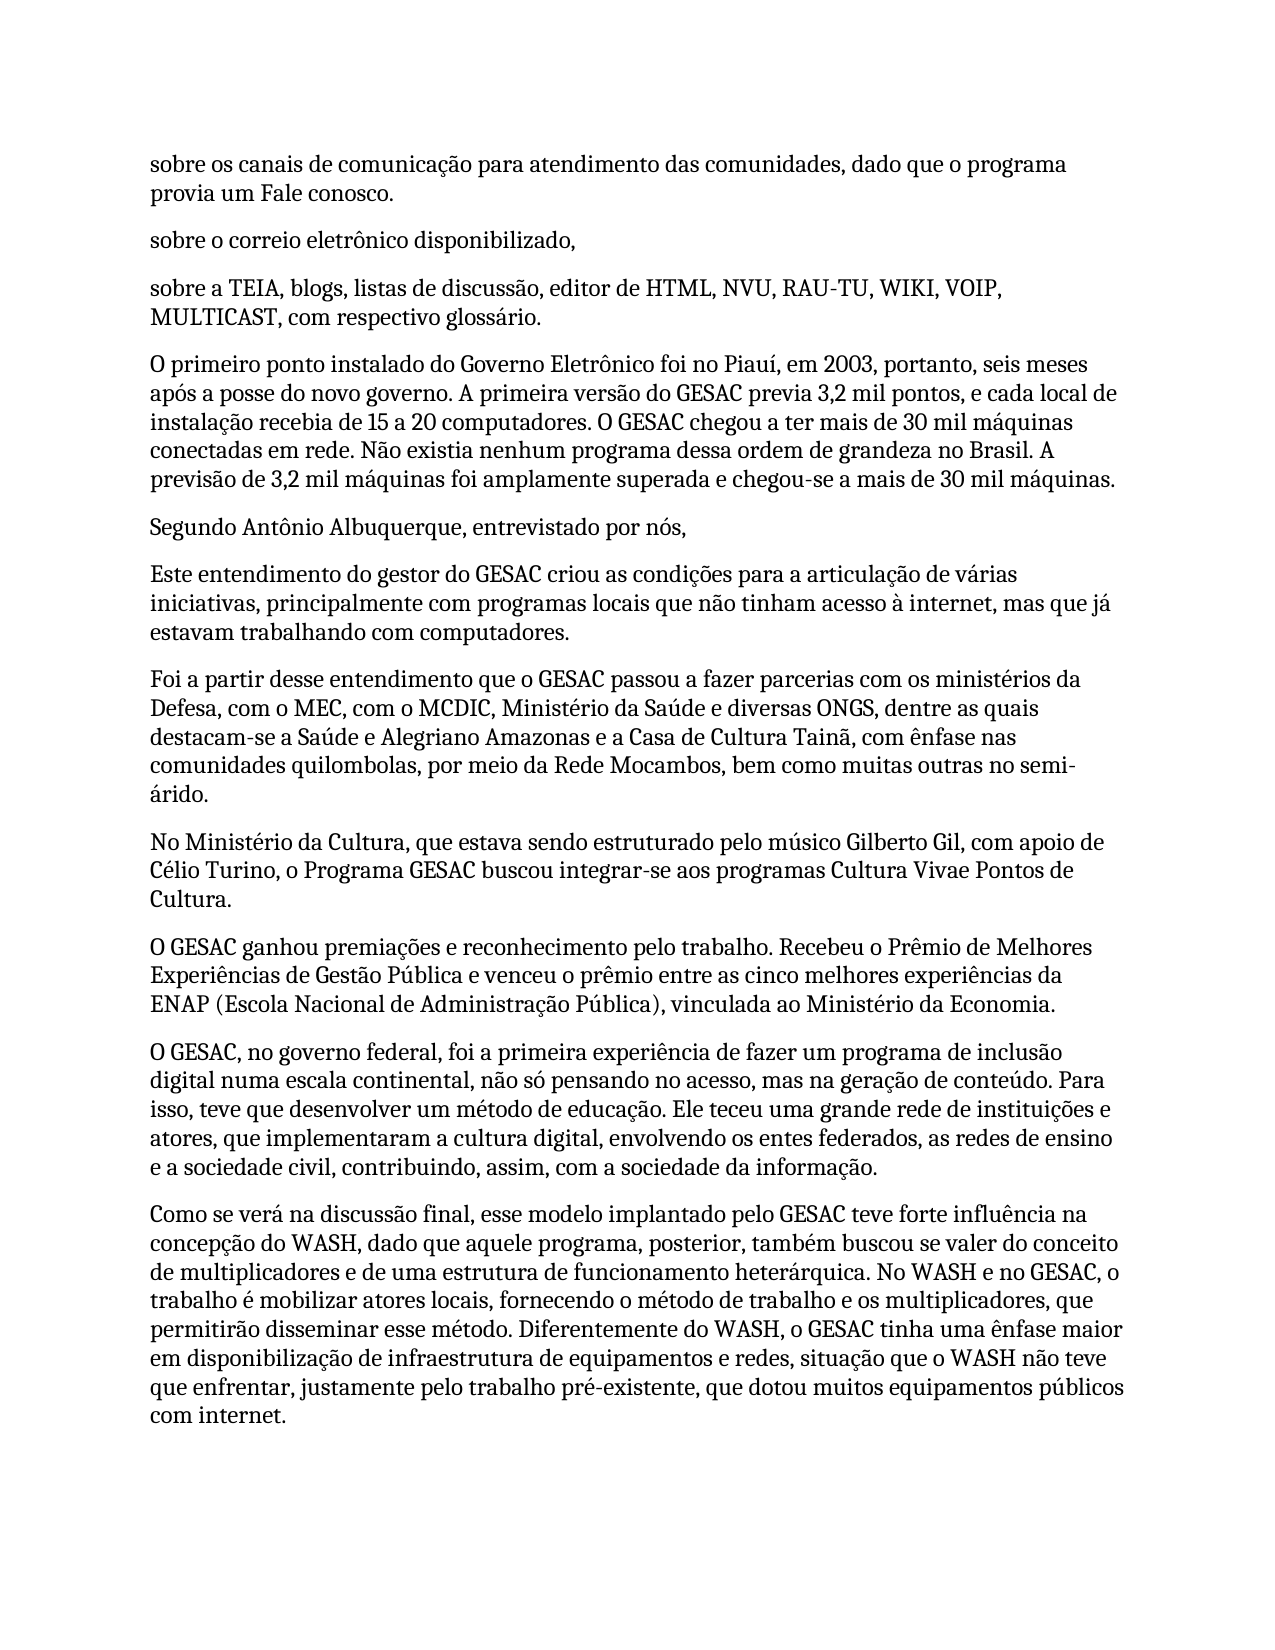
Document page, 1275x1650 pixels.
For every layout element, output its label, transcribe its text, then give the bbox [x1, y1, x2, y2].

text Segundo Antônio Albuquerque, entrevistado por nós, [150, 512, 1125, 541]
text Este entendimento do gestor do GESAC criou as condições para a articulação de várias iniciativas, principalmente com programas locais que não tinham acesso à internet, mas que já estavam trabalhando com computadores. [150, 560, 1125, 646]
text No Ministério da Cultura, que estava sendo estruturado pelo músico Gilberto Gil, com apoio de Célio Turino, o Programa GESAC buscou integrar-se aos programas Cultura Vivae Pontos de Cultura. [150, 827, 1125, 914]
text Foi a partir desse entendimento que o GESAC passou a fazer parcerias com os ministérios da Defesa, com o MEC, com o MCDIC, Ministério da Saúde e diversas ONGS, dentre as quais destacam-se a Saúde e Alegriano Amazonas e a Casa de Cultura Tainã, com ênfase nas comunidades quilombolas, por meio da Rede Mocambos, bem como muitas outras no semi-árido. [150, 665, 1125, 809]
text O GESAC ganhou premiações e reconhecimento pelo trabalho. Recebeu o Prêmio de Melhores Experiências de Gestão Pública e venceu o prêmio entre as cinco melhores experiências da ENAP (Escola Nacional de Administração Pública), vinculada ao Ministério da Economia. [150, 932, 1125, 1019]
text sobre o correio eletrônico disponibilizado, [150, 226, 1125, 255]
text O primeiro ponto instalado do Governo Eletrônico foi no Piauí, em 2003, portanto, seis meses após a posse do novo governo. A primeira versão do GESAC previa 3,2 mil pontos, e cada local de instalação recebia de 15 a 20 computadores. O GESAC chegou a ter mais de 30 mil máquinas conectadas em rede. Não existia nenhum programa dessa ordem de grandeza no Brasil. A previsão de 3,2 mil máquinas foi amplamente superada e chegou-se a mais de 30 mil máquinas. [150, 350, 1125, 494]
text O GESAC, no governo federal, foi a primeira experiência de fazer um programa de inclusão digital numa escala continental, não só pensando no acesso, mas na geração de conteúdo. Para isso, teve que desenvolver um método de educação. Ele teceu uma grande rede de instituições e atores, que implementaram a cultura digital, envolvendo os entes federados, as redes de ensino e a sociedade civil, contribuindo, assim, com a sociedade da informação. [150, 1037, 1125, 1181]
text sobre os canais de comunicação para atendimento das comunidades, dado que o programa provia um Fale conosco. [150, 150, 1125, 207]
text sobre a TEIA, blogs, listas de discussão, editor de HTML, NVU, RAU-TU, WIKI, VOIP, MULTICAST, com respectivo glossário. [150, 274, 1125, 331]
text Como se verá na discussão final, esse modelo implantado pelo GESAC teve forte influência na concepção do WASH, dado que aquele programa, posterior, também buscou se valer do conceito de multiplicadores e de uma estrutura de funcionamento heterárquica. No WASH e no GESAC, o trabalho é mobilizar atores locais, fornecendo o método de trabalho e os multiplicadores, que permitirão disseminar esse método. Diferentemente do WASH, o GESAC tinha uma ênfase maior em disponibilização de infraestrutura de equipamentos e redes, situação que o WASH não teve que enfrentar, justamente pelo trabalho pré-existente, que dotou muitos equipamentos públicos com internet. [150, 1200, 1125, 1430]
